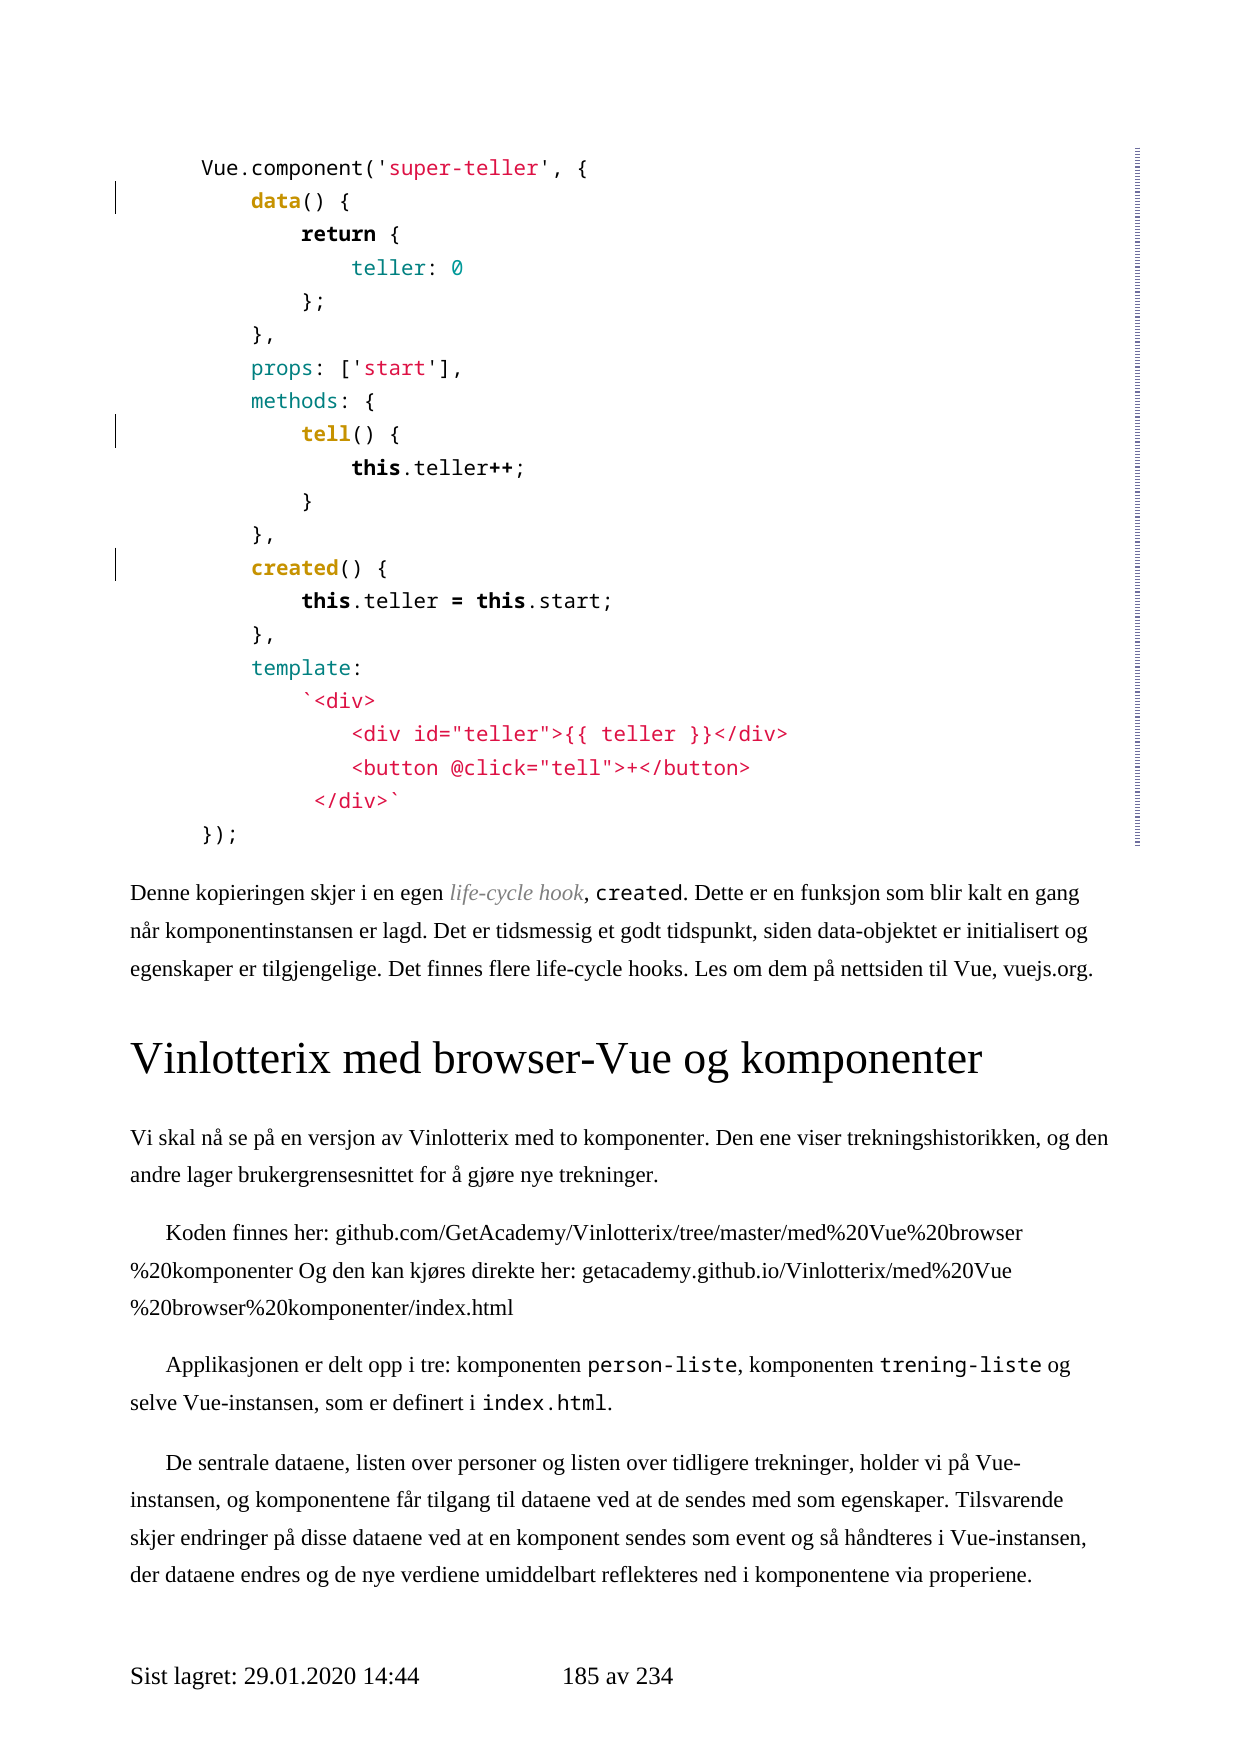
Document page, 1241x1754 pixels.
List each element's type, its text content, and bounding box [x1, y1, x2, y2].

text Vinlotterix med browser-Vue og komponenter [130, 1031, 1110, 1084]
text Koden finnes her: github.com/GetAcademy/Vinlotterix/tree/master/med%20Vue%20browser%20komponenter Og den kan kjøres direkte her: getacademy.github.io/Vinlotterix/med%20Vue%20browser%20komponenter/index.html [130, 1208, 1110, 1321]
text Denne kopieringen skjer i en egen life-cycle hook, created. Dette er en funksjon som blir kalt en gang når komponentinstansen er lagd. Det er tidsmessig et godt tidspunkt, siden data-objektet er initialisert og egenskaper er tilgjengelige. Det finnes flere life-cycle hooks. Les om dem på nettsiden til Vue, vuejs.org. [130, 868, 1110, 981]
text Vi skal nå se på en versjon av Vinlotterix med to komponenter. Den ene viser trekningshistorikken, og den andre lager brukergrensesnittet for å gjøre nye trekninger. [130, 1112, 1110, 1187]
text De sentrale dataene, listen over personer og listen over tidligere trekninger, holder vi på Vue-instansen, og komponentene får tilgang til dataene ved at de sendes med som egenskaper. Tilsvarende skjer endringer på disse dataene ved at en komponent sendes som event og så håndteres i Vue-instansen, der dataene endres og de nye verdiene umiddelbart reflekteres ned i komponentene via properiene. [130, 1437, 1110, 1587]
text Vue.component('super-teller', { data() { return { teller: 0 }; }, props: ['start'], methods: { tell() { this.teller++; } }, created() { this.teller = this.start; }, template: `<div> <div id="teller">{{ teller }}</div> <button @click="tell">+</button> </div>` }); [201, 148, 1140, 848]
text Applikasjonen er delt opp i tre: komponenten person-liste, komponenten trening-liste og selve Vue-instansen, som er definert i index.html. [130, 1342, 1110, 1417]
